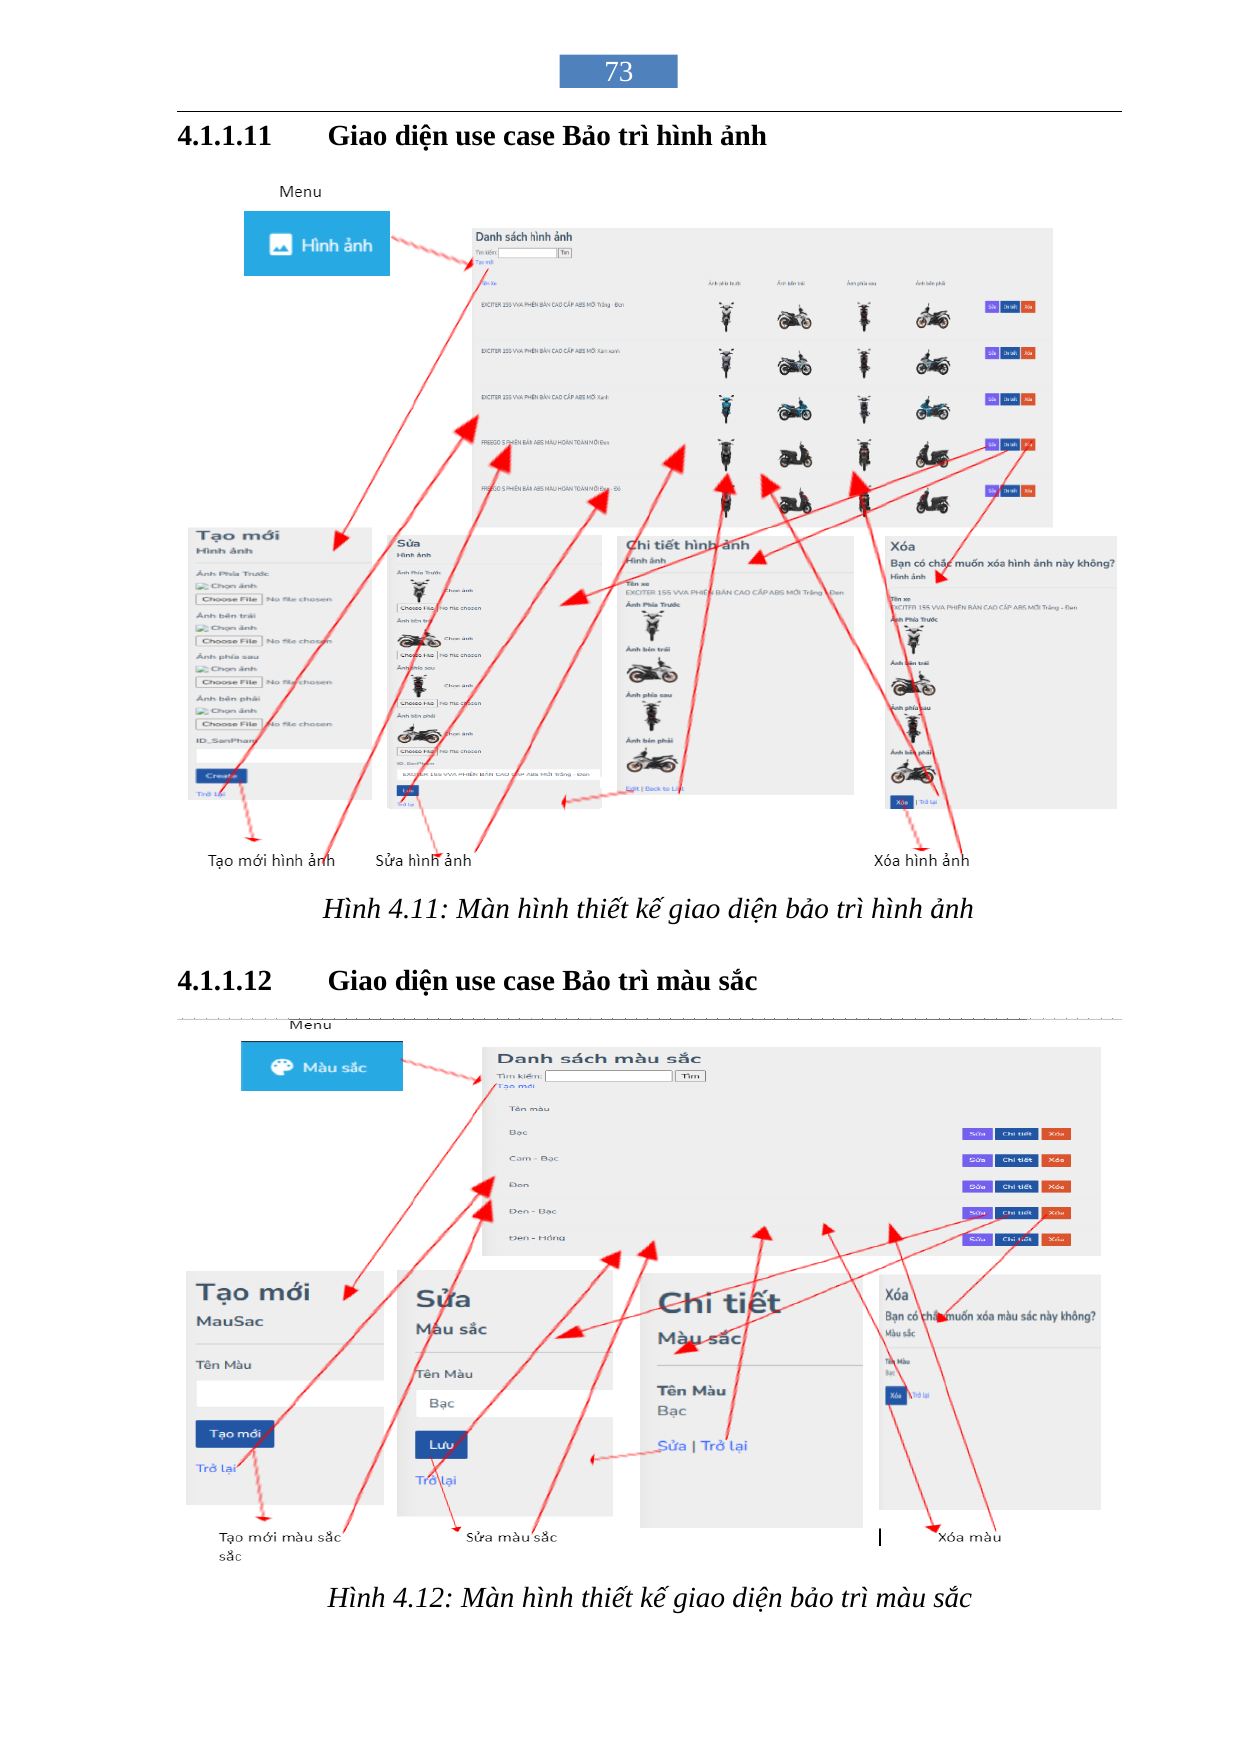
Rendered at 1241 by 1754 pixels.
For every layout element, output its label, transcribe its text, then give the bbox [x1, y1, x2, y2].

subtitle Giao diện use case Bảo trì màu sắc [177, 963, 1122, 996]
text Hình 4.12: Màn hình thiết kế giao diện bảo trì màu sắc [177, 1580, 1122, 1613]
subtitle Giao diện use case Bảo trì hình ảnh [177, 118, 1122, 152]
picture [177, 174, 1123, 882]
text Hình 4.11: Màn hình thiết kế giao diện bảo trì hình ảnh [177, 891, 1122, 925]
picture [177, 1018, 1123, 1570]
